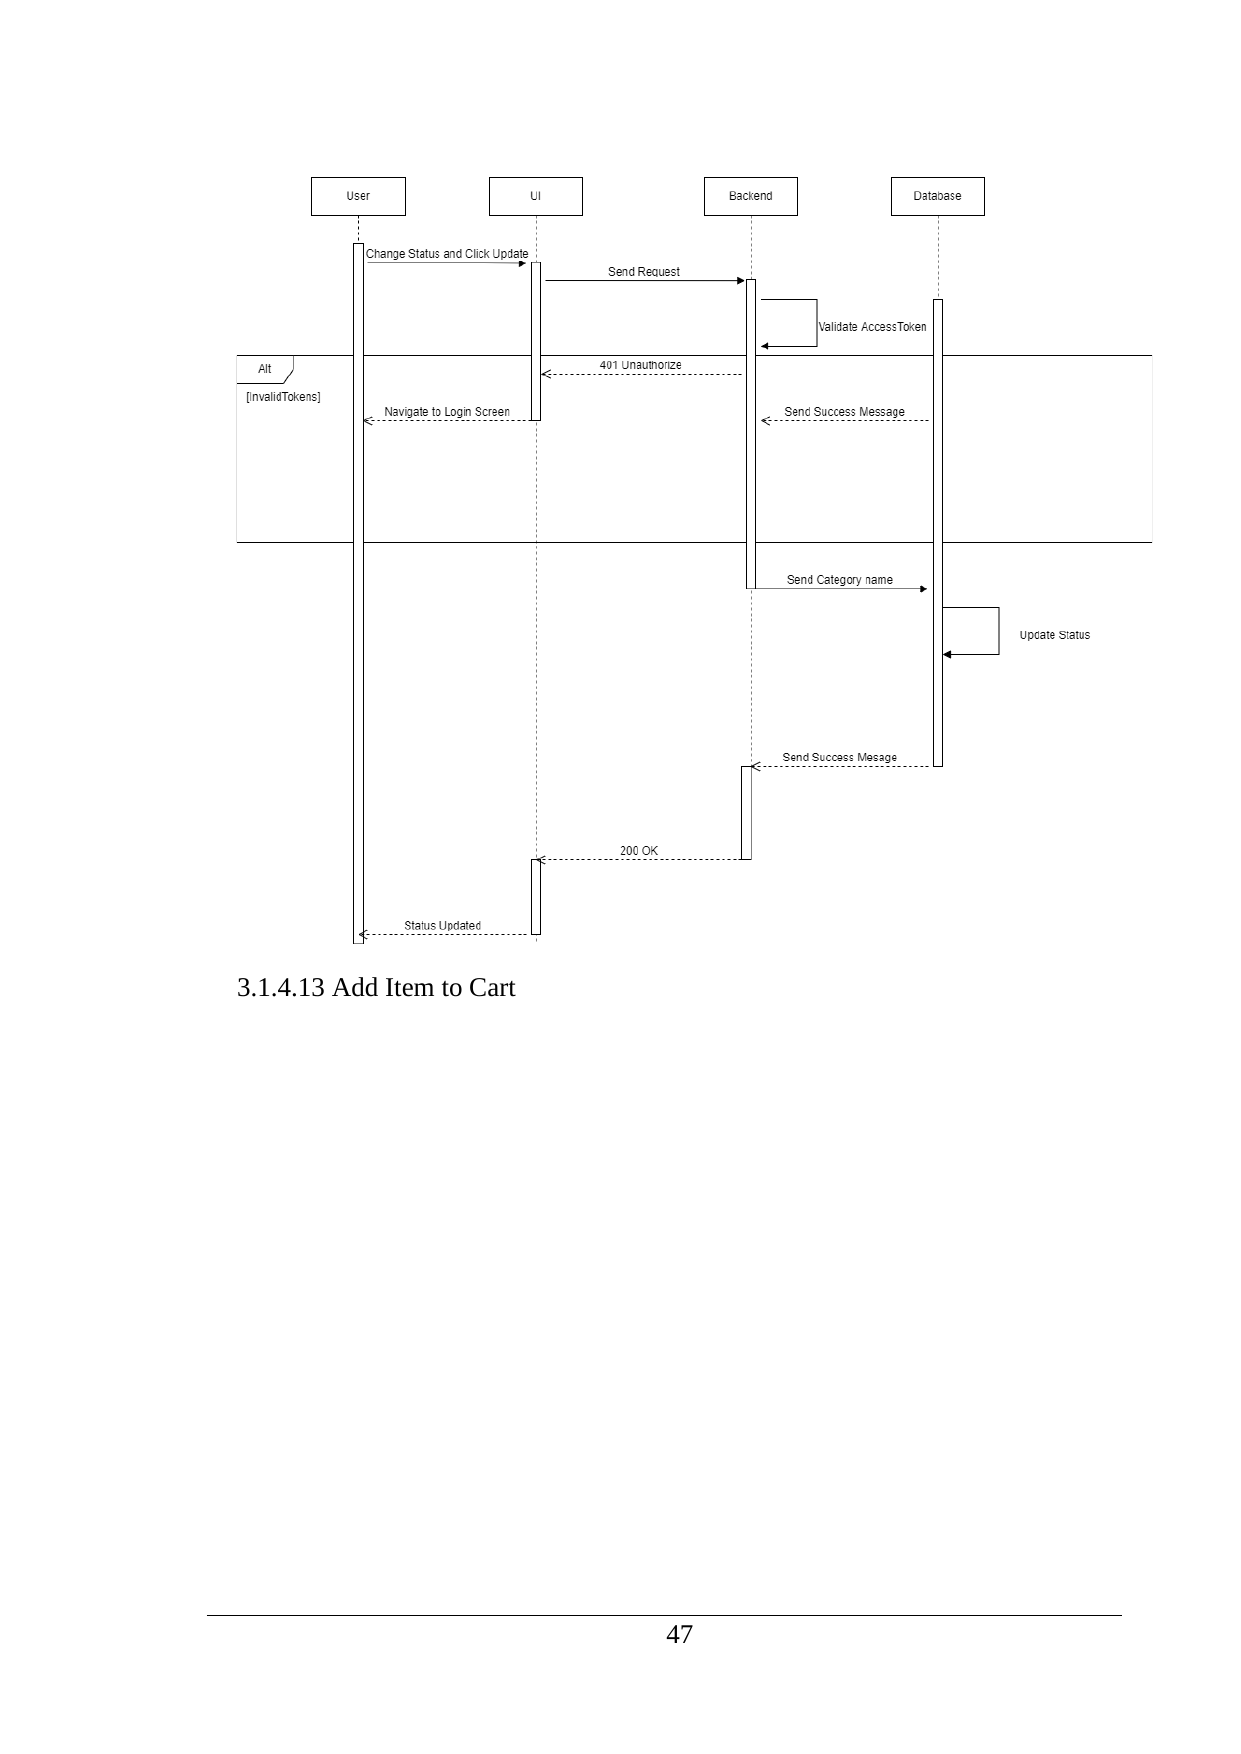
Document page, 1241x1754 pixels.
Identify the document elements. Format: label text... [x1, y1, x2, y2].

text 3.1.4.13 Add Item to Cart [207, 971, 1122, 1002]
picture [236, 177, 1153, 944]
